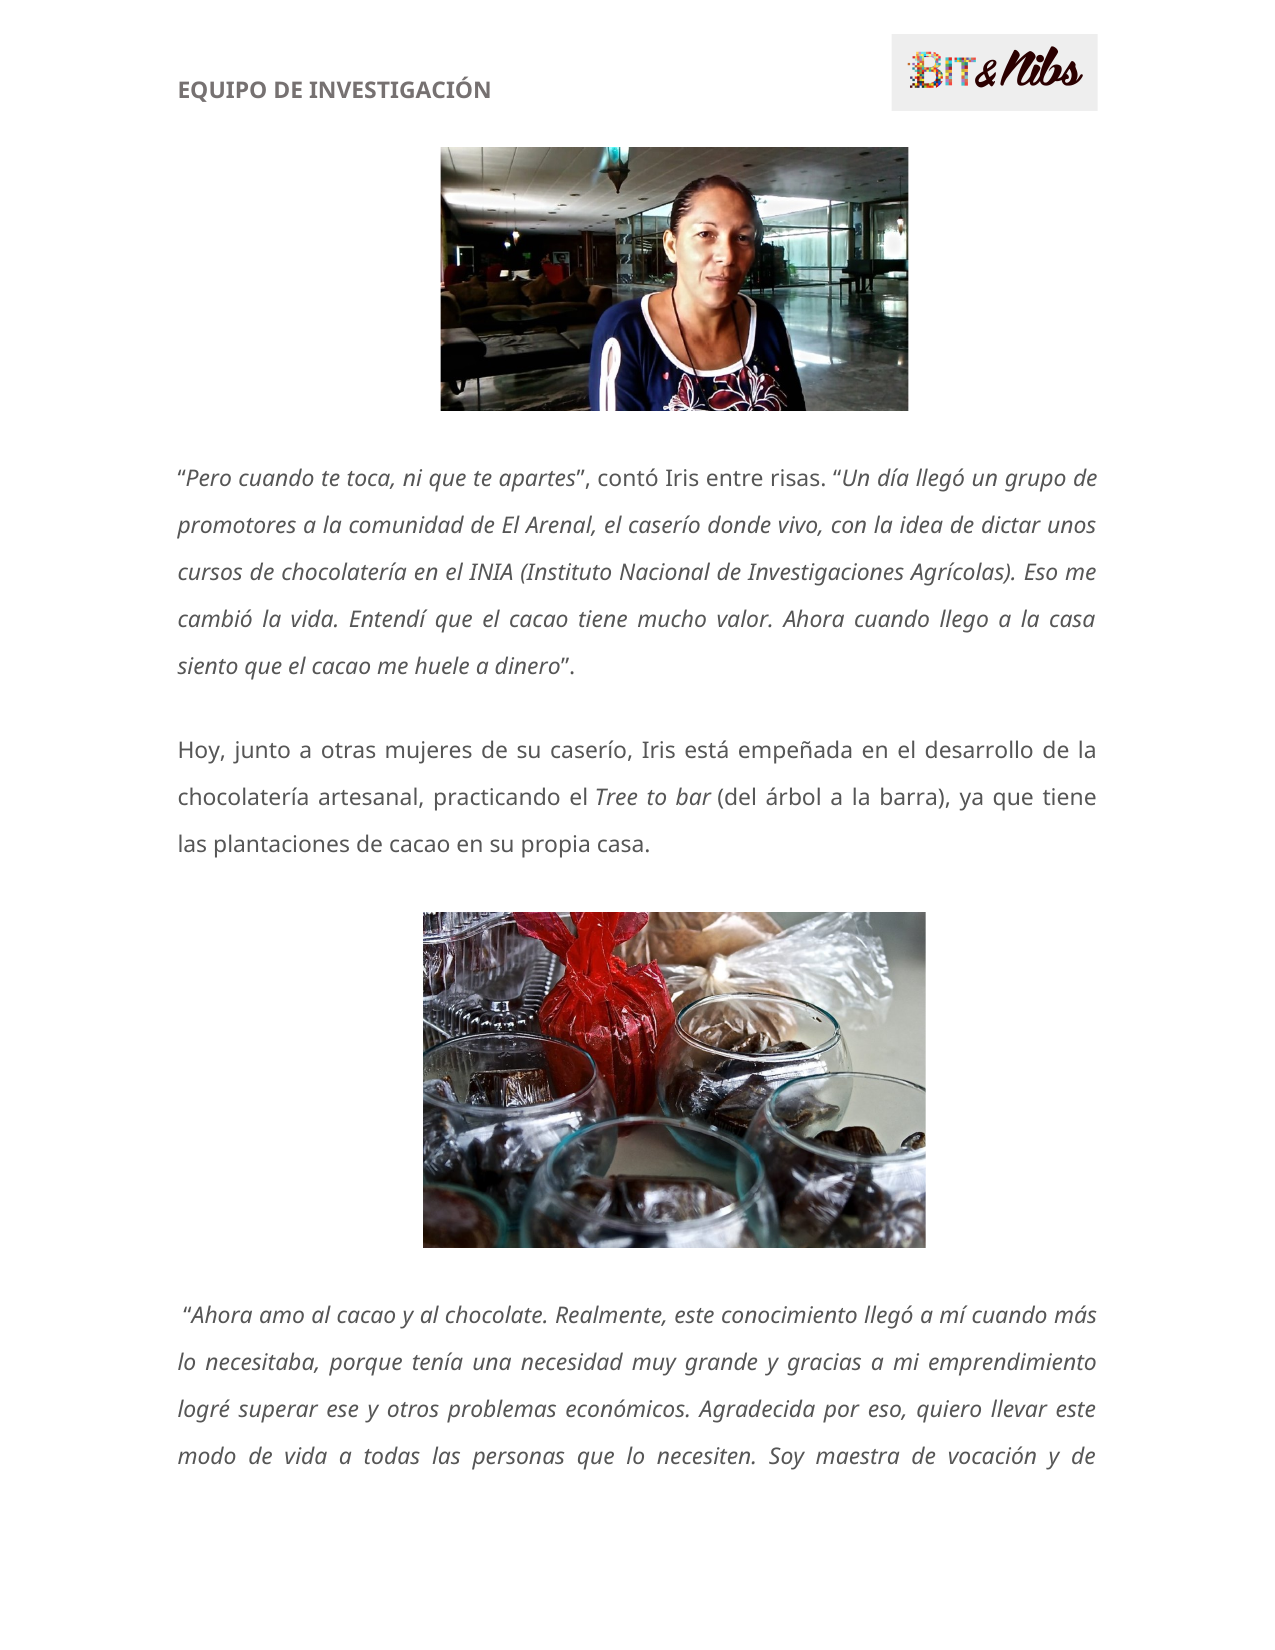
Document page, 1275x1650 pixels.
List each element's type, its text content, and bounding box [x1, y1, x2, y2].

text Hoy, junto a otras mujeres de su caserío, Iris está empeñada en el desarrollo de la chocolatería artesanal, practicando el Tree to bar (del árbol a la barra), ya que tiene las plantaciones de cacao en su propia casa. [177, 734, 1098, 859]
picture [891, 34, 1098, 111]
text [177, 1299, 1098, 1471]
picture [423, 912, 926, 1248]
text “Pero cuando te toca, ni que te apartes”, contó Iris entre risas. “Un día llegó un grupo de promotores a la comunidad de El Arenal, el caserío donde vivo, con la idea de dictar unos cursos de chocolatería en el INIA (Instituto Nacional de Investigaciones Agrícolas). Eso me cambió la vida. Entendí que el cacao tiene mucho valor. Ahora cuando llego a la casa siento que el cacao me huele a dinero”. [177, 462, 1098, 681]
picture [440, 147, 909, 411]
